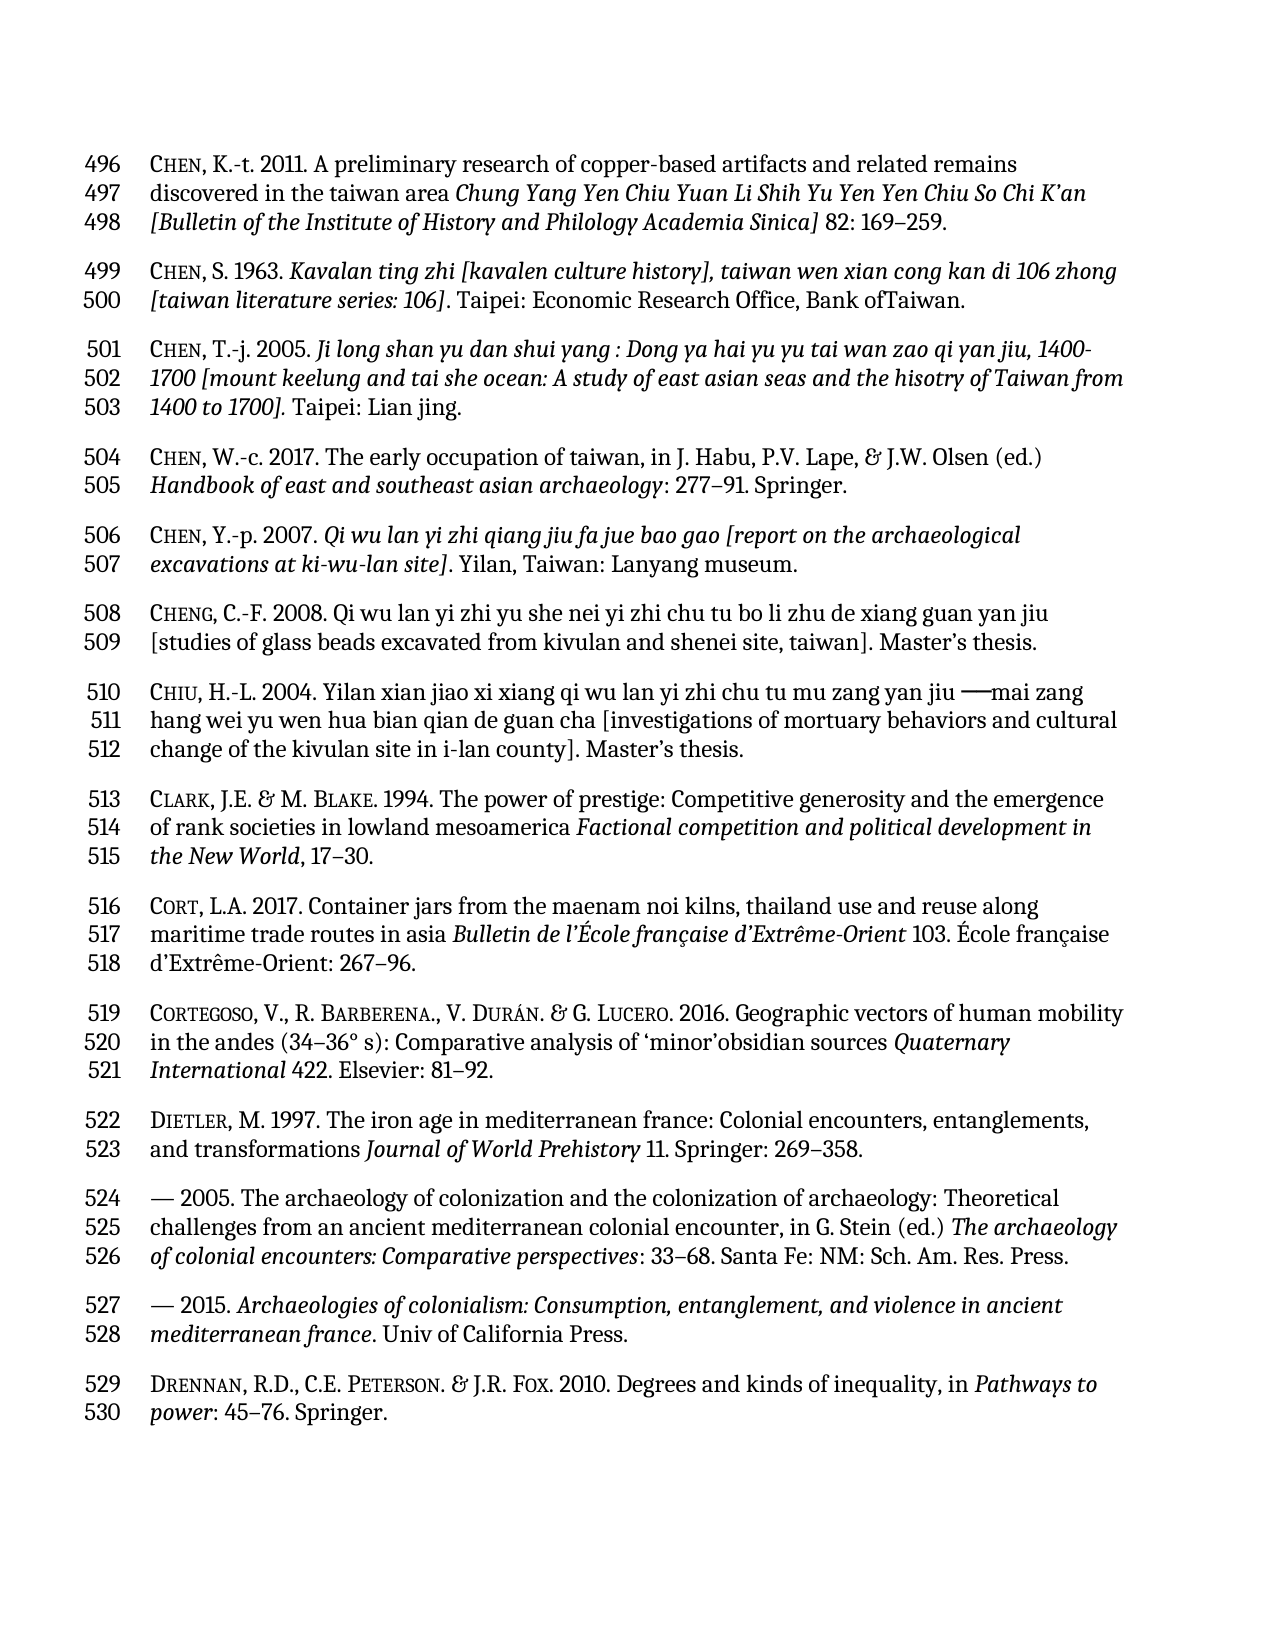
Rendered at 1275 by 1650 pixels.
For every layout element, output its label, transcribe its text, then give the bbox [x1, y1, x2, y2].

text Cort, L.A. 2017. Container jars from the maenam noi kilns, thailand use and reuse along maritime trade routes in asia Bulletin de l’École française d’Extrême-Orient 103. École française d’Extrême-Orient: 267–96. [150, 892, 1125, 978]
text — 2005. The archaeology of colonization and the colonization of archaeology: Theoretical challenges from an ancient mediterranean colonial encounter, in G. Stein (ed.) The archaeology of colonial encounters: Comparative perspectives: 33–68. Santa Fe: NM: Sch. Am. Res. Press. [150, 1184, 1125, 1270]
text Dietler, M. 1997. The iron age in mediterranean france: Colonial encounters, entanglements, and transformations Journal of World Prehistory 11. Springer: 269–358. [150, 1106, 1125, 1163]
text Drennan, R.D., C.E. Peterson. & J.R. Fox. 2010. Degrees and kinds of inequality, in Pathways to power: 45–76. Springer. [150, 1369, 1125, 1427]
text Chen, Y.-p. 2007. Qi wu lan yi zhi qiang jiu fa jue bao gao [report on the archaeological excavations at ki-wu-lan site]. Yilan, Taiwan: Lanyang museum. [150, 521, 1125, 578]
text Cheng, C.-F. 2008. Qi wu lan yi zhi yu she nei yi zhi chu tu bo li zhu de xiang guan yan jiu [studies of glass beads excavated from kivulan and shenei site, taiwan]. Master’s thesis. [150, 599, 1125, 657]
text Chen, W.-c. 2017. The early occupation of taiwan, in J. Habu, P.V. Lape, & J.W. Olsen (ed.) Handbook of east and southeast asian archaeology: 277–91. Springer. [150, 442, 1125, 500]
text Chen, K.-t. 2011. A preliminary research of copper-based artifacts and related remains discovered in the taiwan area Chung Yang Yen Chiu Yuan Li Shih Yu Yen Yen Chiu So Chi K’an [Bulletin of the Institute of History and Philology Academia Sinica] 82: 169–259. [150, 150, 1125, 236]
text Clark, J.E. & M. Blake. 1994. The power of prestige: Competitive generosity and the emergence of rank societies in lowland mesoamerica Factional competition and political development in the New World, 17–30. [150, 784, 1125, 871]
text Cortegoso, V., R. Barberena., V. Durán. & G. Lucero. 2016. Geographic vectors of human mobility in the andes (34–36° s): Comparative analysis of ‘minor’obsidian sources Quaternary International 422. Elsevier: 81–92. [150, 999, 1125, 1085]
text — 2015. Archaeologies of colonialism: Consumption, entanglement, and violence in ancient mediterranean france. Univ of California Press. [150, 1291, 1125, 1349]
text Chen, T.-j. 2005. Ji long shan yu dan shui yang : Dong ya hai yu yu tai wan zao qi yan jiu, 1400-1700 [mount keelung and tai she ocean: A study of east asian seas and the hisotry of Taiwan from 1400 to 1700]. Taipei: Lian jing. [150, 335, 1125, 422]
text Chen, S. 1963. Kavalan ting zhi [kavalen culture history], taiwan wen xian cong kan di 106 zhong [taiwan literature series: 106]. Taipei: Economic Research Office, Bank ofTaiwan. [150, 257, 1125, 314]
text Chiu, H.-L. 2004. Yilan xian jiao xi xiang qi wu lan yi zhi chu tu mu zang yan jiu ──mai zang hang wei yu wen hua bian qian de guan cha [investigations of mortuary behaviors and cultural change of the kivulan site in i-lan county]. Master’s thesis. [150, 677, 1125, 764]
